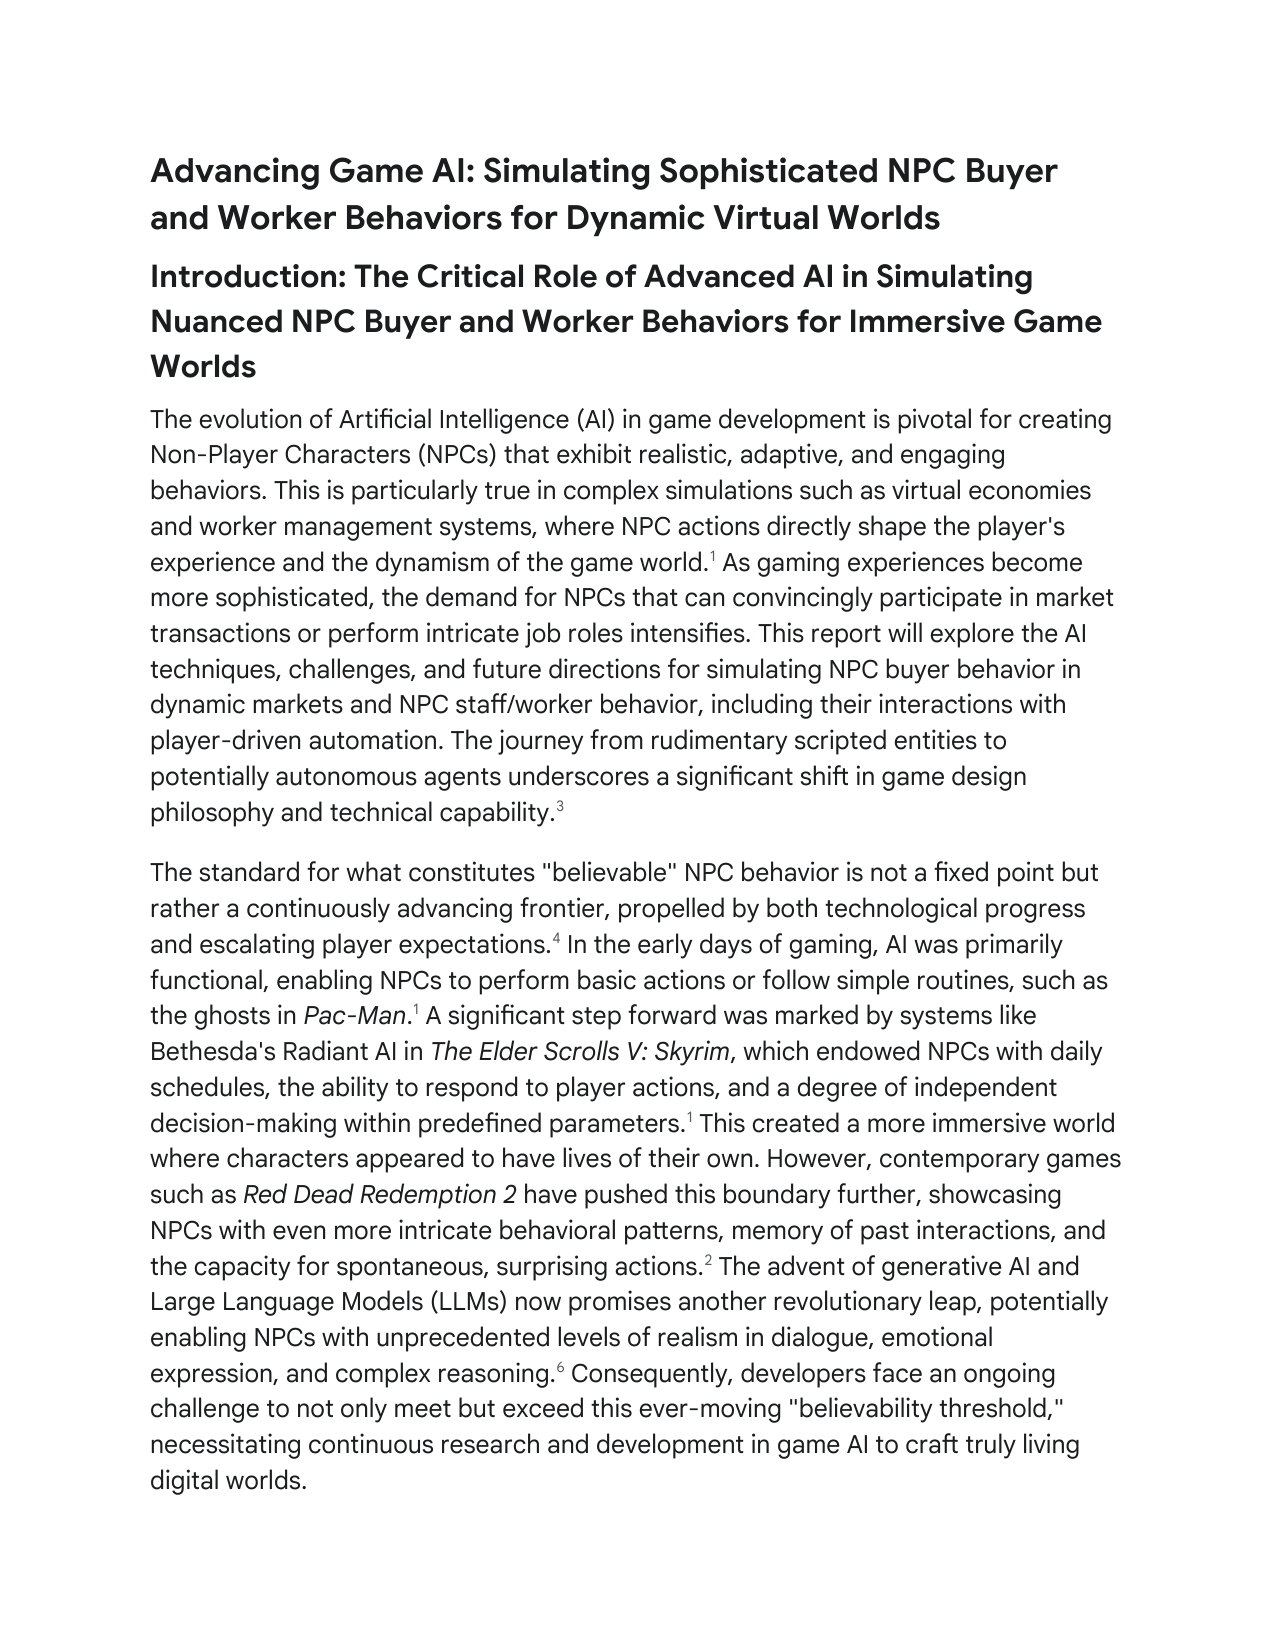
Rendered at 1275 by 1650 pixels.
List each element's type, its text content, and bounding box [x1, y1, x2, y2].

subtitle Introduction: The Critical Role of Advanced AI in Simulating Nuanced NPC Buyer and Worker Behaviors for Immersive Game Worlds [150, 258, 1125, 386]
text The standard for what constitutes "believable" NPC behavior is not a fixed point but rather a continuously advancing frontier, propelled by both technological progress and escalating player expectations.4 In the early days of gaming, AI was primarily functional, enabling NPCs to perform basic actions or follow simple routines, such as the ghosts in Pac-Man.1 A significant step forward was marked by systems like Bethesda's Radiant AI in The Elder Scrolls V: Skyrim, which endowed NPCs with daily schedules, the ability to respond to player actions, and a degree of independent decision-making within predefined parameters.1 This created a more immersive world where characters appeared to have lives of their own. However, contemporary games such as Red Dead Redemption 2 have pushed this boundary further, showcasing NPCs with even more intricate behavioral patterns, memory of past interactions, and the capacity for spontaneous, surprising actions.2 The advent of generative AI and Large Language Models (LLMs) now promises another revolutionary leap, potentially enabling NPCs with unprecedented levels of realism in dialogue, emotional expression, and complex reasoning.6 Consequently, developers face an ongoing challenge to not only meet but exceed this ever-moving "believability threshold," necessitating continuous research and development in game AI to craft truly living digital worlds. [150, 858, 1125, 1496]
text The evolution of Artificial Intelligence (AI) in game development is pivotal for creating Non-Player Characters (NPCs) that exhibit realistic, adaptive, and engaging behaviors. This is particularly true in complex simulations such as virtual economies and worker management systems, where NPC actions directly shape the player's experience and the dynamism of the game world.1 As gaming experiences become more sophisticated, the demand for NPCs that can convincingly participate in market transactions or perform intricate job roles intensifies. This report will explore the AI techniques, challenges, and future directions for simulating NPC buyer behavior in dynamic markets and NPC staff/worker behavior, including their interactions with player-driven automation. The journey from rudimentary scripted entities to potentially autonomous agents underscores a significant shift in game design philosophy and technical capability.3 [150, 404, 1125, 828]
subtitle Advancing Game AI: Simulating Sophisticated NPC Buyer and Worker Behaviors for Dynamic Virtual Worlds [150, 150, 1125, 239]
